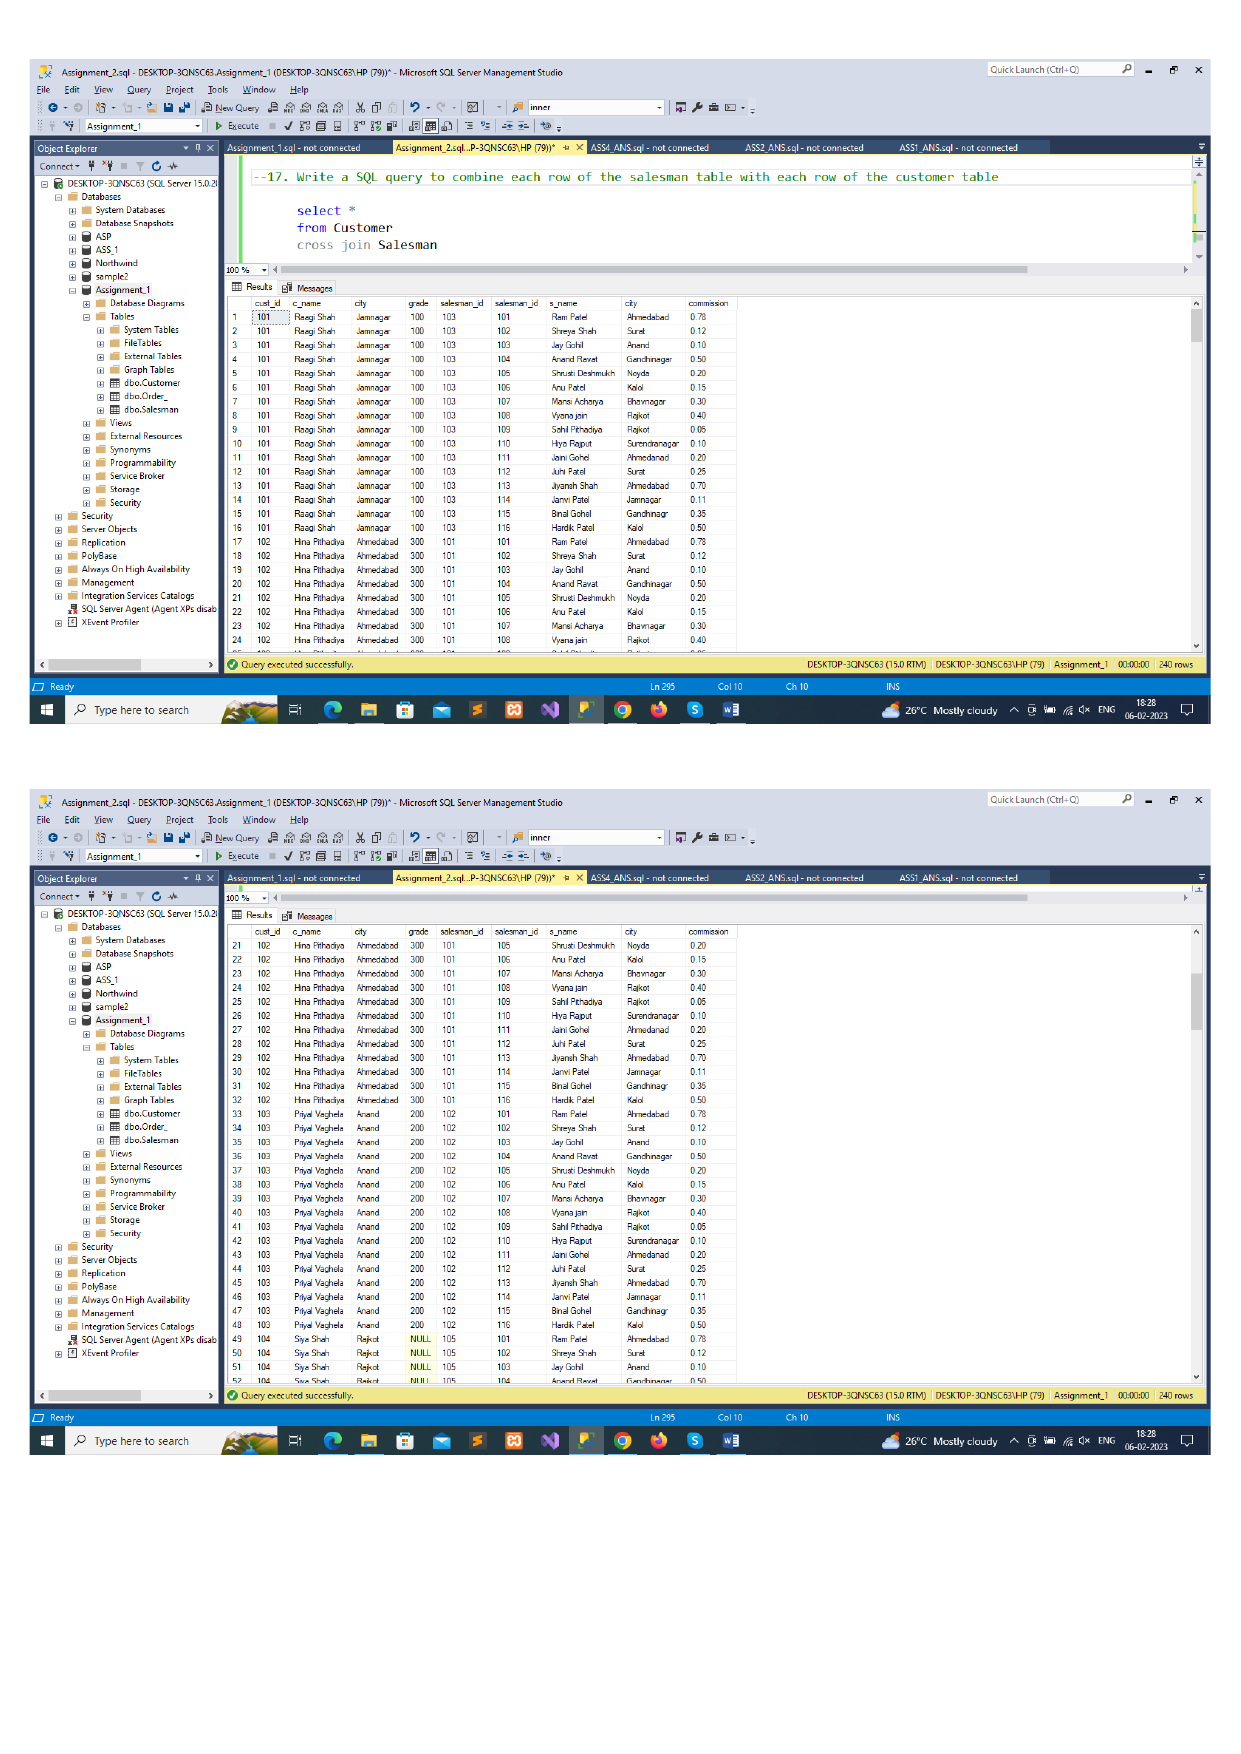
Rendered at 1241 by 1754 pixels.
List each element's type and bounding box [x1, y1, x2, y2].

picture [29, 59, 1211, 724]
picture [29, 789, 1211, 1455]
